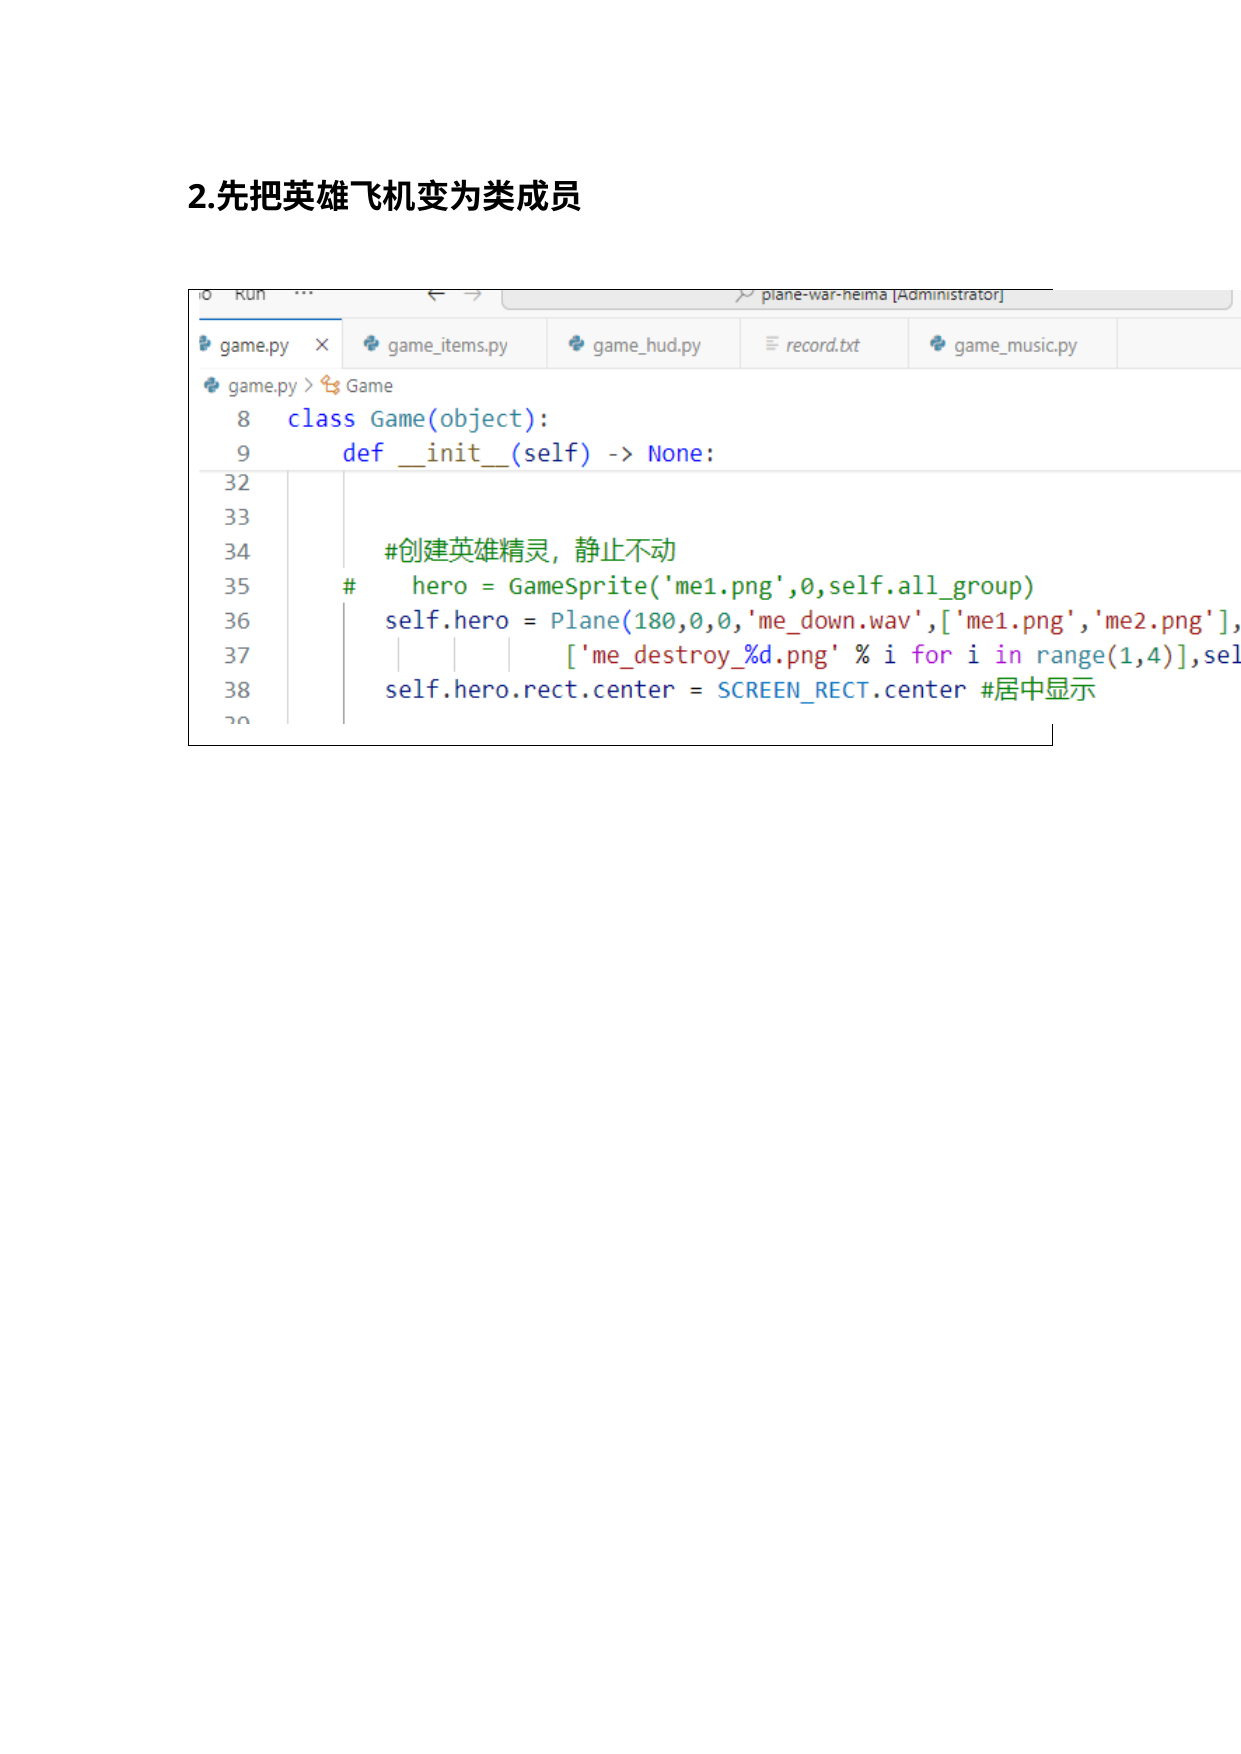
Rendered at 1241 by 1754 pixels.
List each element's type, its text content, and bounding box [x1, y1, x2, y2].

picture [199, 290, 1241, 724]
table_header [189, 290, 1052, 745]
subtitle 2.先把英雄飞机变为类成员 [187, 162, 1053, 227]
